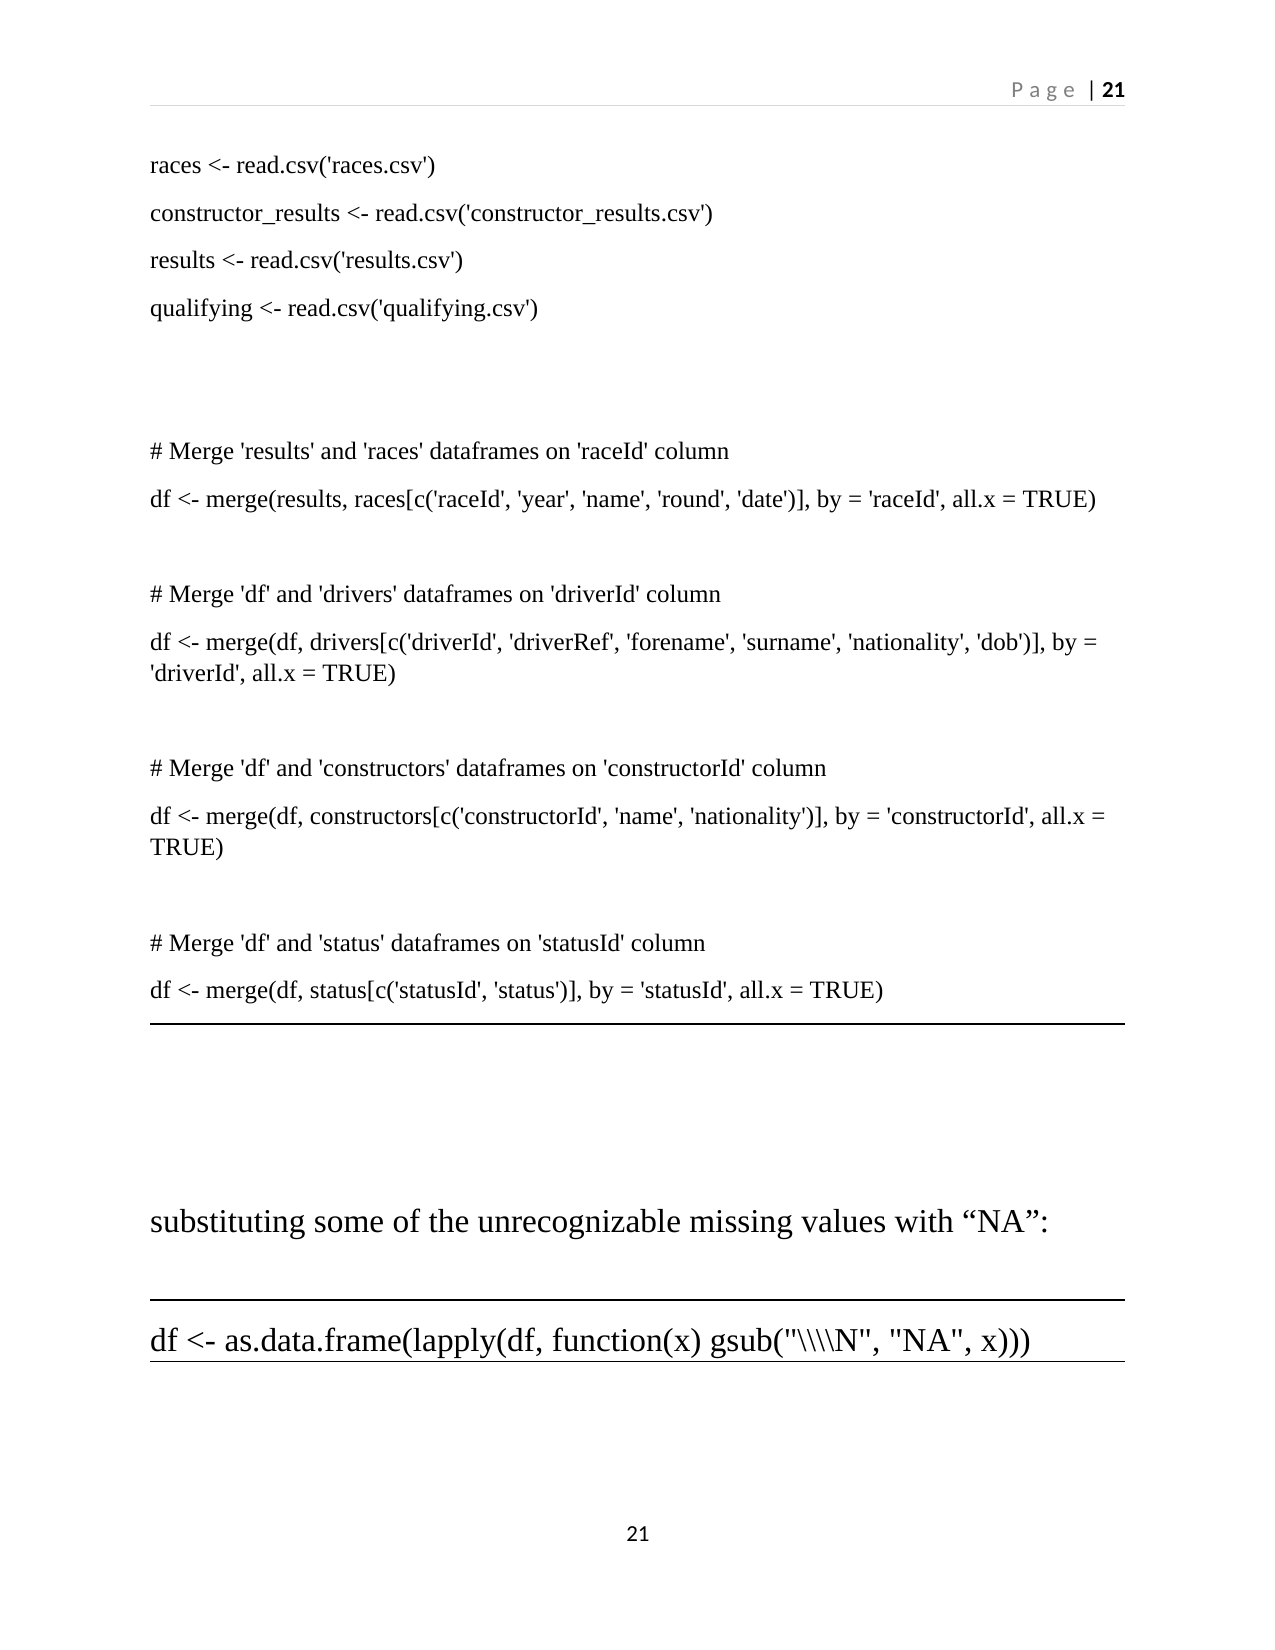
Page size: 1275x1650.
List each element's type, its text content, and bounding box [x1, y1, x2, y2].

text constructor_results <- read.csv('constructor_results.csv') [150, 198, 1125, 226]
text df <- merge(df, drivers[c('driverId', 'driverRef', 'forename', 'surname', 'nationality', 'dob')], by = 'driverId', all.x = TRUE) [150, 627, 1125, 687]
text # Merge 'df' and 'status' dataframes on 'statusId' column [150, 928, 1125, 956]
text substituting some of the unrecognizable missing values with “NA”: [150, 1197, 1125, 1239]
text # Merge 'results' and 'races' dataframes on 'raceId' column [150, 436, 1125, 465]
text # Merge 'df' and 'constructors' dataframes on 'constructorId' column [150, 753, 1125, 782]
text df <- as.data.frame(lapply(df, function(x) gsub("\\\\N", "NA", x))) [150, 1321, 1125, 1361]
text df <- merge(df, constructors[c('constructorId', 'name', 'nationality')], by = 'constructorId', all.x = TRUE) [150, 801, 1125, 861]
text df <- merge(df, status[c('statusId', 'status')], by = 'statusId', all.x = TRUE) [150, 975, 1125, 1004]
text # Merge 'df' and 'drivers' dataframes on 'driverId' column [150, 579, 1125, 608]
text qualifying <- read.csv('qualifying.csv') [150, 293, 1125, 322]
text df <- merge(results, races[c('raceId', 'year', 'name', 'round', 'date')], by = 'raceId', all.x = TRUE) [150, 484, 1125, 513]
text races <- read.csv('races.csv') [150, 150, 1125, 179]
text results <- read.csv('results.csv') [150, 245, 1125, 274]
